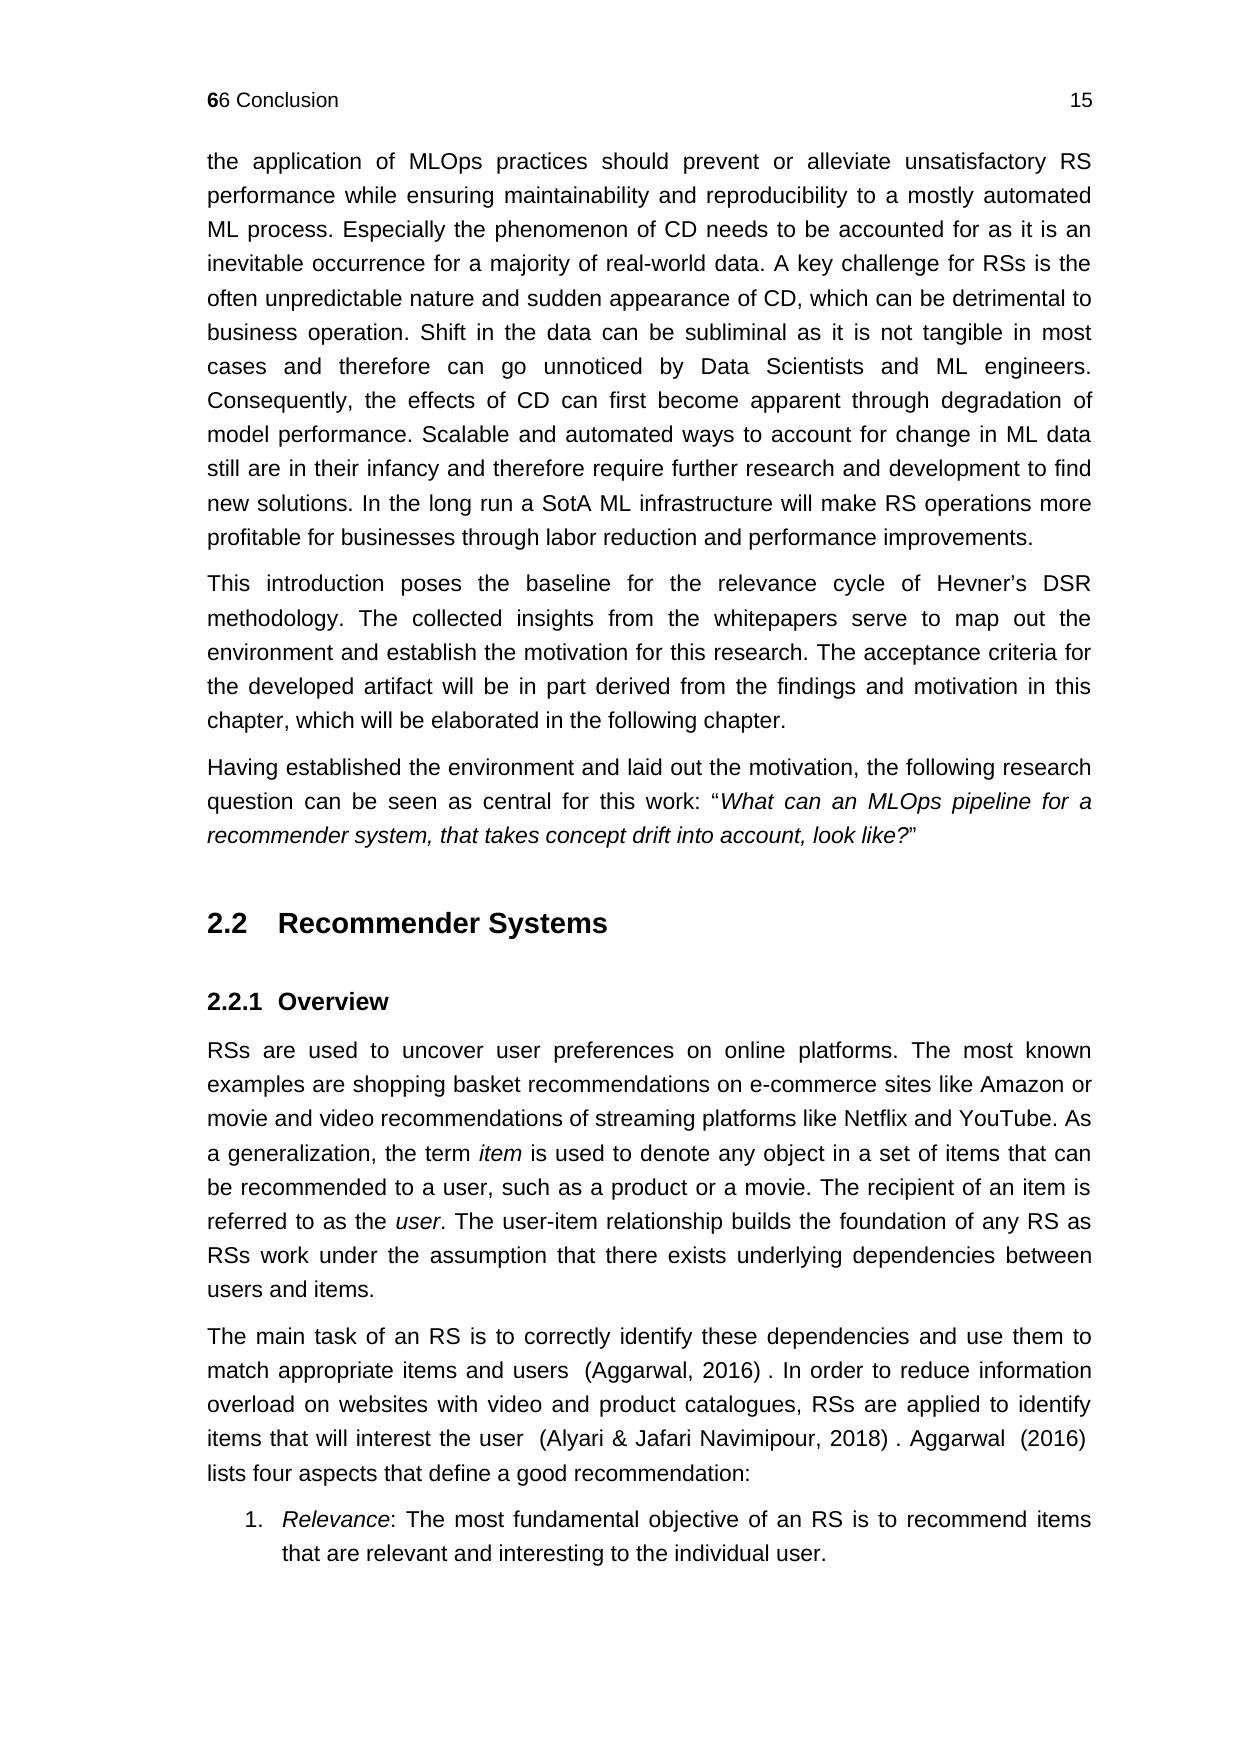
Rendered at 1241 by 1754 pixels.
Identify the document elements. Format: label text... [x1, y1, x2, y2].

subtitle Overview [207, 987, 1092, 1016]
text RSs are used to uncover user preferences on online platforms. The most known examples are shopping basket recommendations on e-commerce sites like Amazon or movie and video recommendations of streaming platforms like Netflix and YouTube. As a generalization, the term item is used to denote any object in a set of items that can be recommended to a user, such as a product or a movie. The recipient of an item is referred to as the user. The user-item relationship builds the foundation of any RS as RSs work under the assumption that there exists underlying dependencies between users and items. [207, 1037, 1092, 1303]
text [207, 148, 1092, 550]
list Relevance: The most fundamental objective of an RS is to recommend items that are relevant and interesting to the individual user. [244, 1506, 1092, 1567]
text Having established the environment and laid out the motivation, the following research question can be seen as central for this work: “What can an MLOps pipeline for a recommender system, that takes concept drift into account, look like?” [207, 754, 1092, 848]
text The main task of an RS is to correctly identify these dependencies and use them to match appropriate items and users . In order to reduce information overload on websites with video and product catalogues, RSs are applied to identify items that will interest the user . Aggarwal lists four aspects that define a good recommendation: [207, 1323, 1092, 1486]
subtitle Recommender Systems [207, 906, 1092, 940]
text This introduction poses the baseline for the relevance cycle of Hevner’s DSR methodology. The collected insights from the whitepapers serve to map out the environment and establish the motivation for this research. The acceptance criteria for the developed artifact will be in part derived from the findings and motivation in this chapter, which will be elaborated in the following chapter. [207, 570, 1092, 733]
